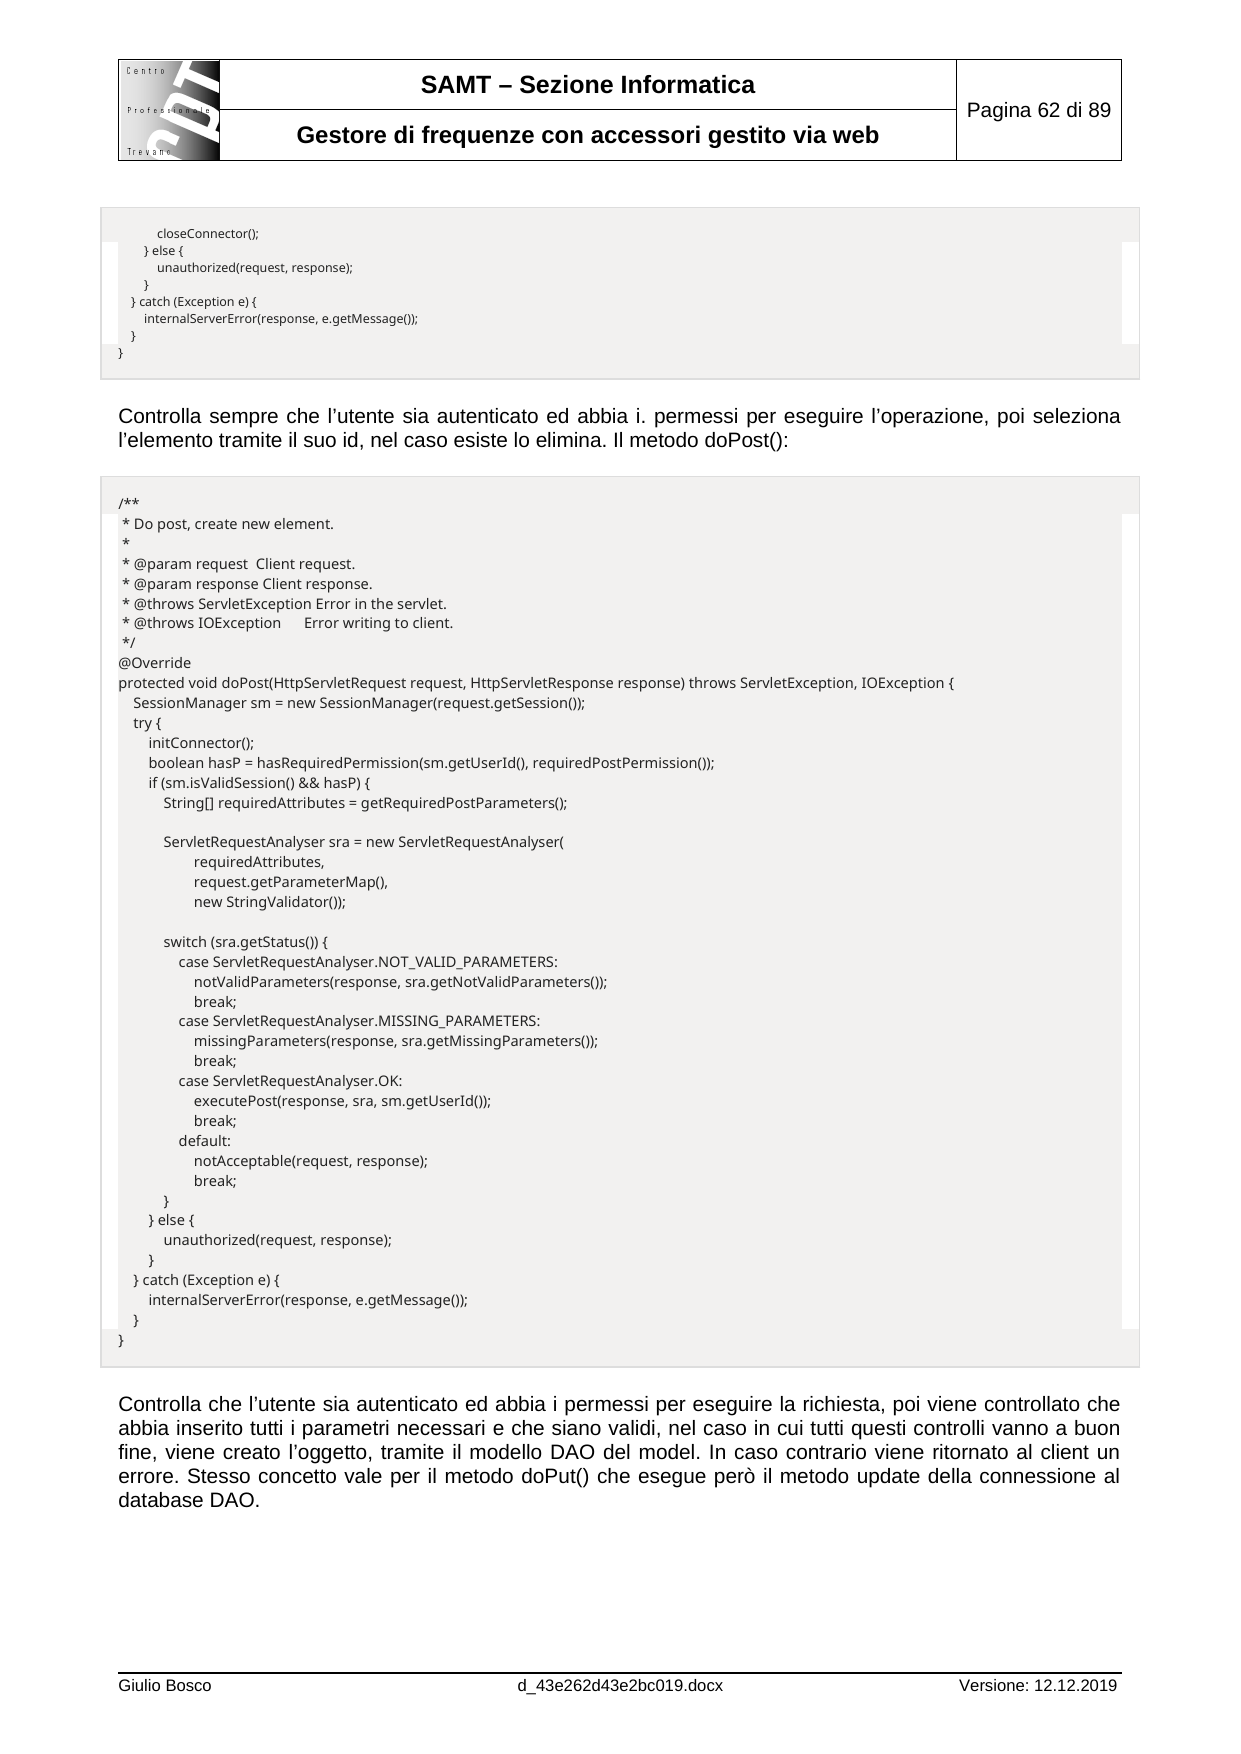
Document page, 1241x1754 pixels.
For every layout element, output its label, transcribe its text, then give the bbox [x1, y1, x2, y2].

text case ServletRequestAnalyser.OK: [118, 1071, 1122, 1091]
text break; [118, 1051, 1122, 1071]
text executePost(response, sra, sm.getUserId()); [118, 1091, 1122, 1111]
text } catch (Exception e) { [118, 293, 1122, 310]
text */ [118, 633, 1122, 653]
text } else { [118, 242, 1122, 259]
text * Do post, create new element. [118, 514, 1122, 534]
text new StringValidator()); [118, 892, 1122, 912]
text switch (sra.getStatus()) { [118, 932, 1122, 952]
text notValidParameters(response, sra.getNotValidParameters()); [118, 971, 1122, 991]
text * @param response Client response. [118, 573, 1122, 593]
text } catch (Exception e) { [118, 1270, 1122, 1290]
text try { [118, 713, 1122, 733]
text ServletRequestAnalyser sra = new ServletRequestAnalyser( [118, 832, 1122, 852]
text boolean hasP = hasRequiredPermission(sm.getUserId(), requiredPostPermission()); [118, 753, 1122, 772]
text break; [118, 1170, 1122, 1190]
text Controlla che l’utente sia autenticato ed abbia i permessi per eseguire la richiesta, poi viene controllato che abbia inserito tutti i parametri necessari e che siano validi, nel caso in cui tutti questi controlli vanno a buon fine, viene creato l’oggetto, tramite il modello DAO del model. In caso contrario viene ritornato al client un errore. Stesso concetto vale per il metodo doPut() che esegue però il metodo update della connessione al database DAO. [118, 1392, 1122, 1511]
text closeConnector(); [102, 208, 1139, 242]
text Controlla sempre che l’utente sia autenticato ed abbia i. permessi per eseguire l’operazione, poi seleziona l’elemento tramite il suo id, nel caso esiste lo elimina. Il metodo doPost(): [118, 404, 1122, 452]
text SessionManager sm = new SessionManager(request.getSession()); [118, 693, 1122, 713]
text internalServerError(response, e.getMessage()); [118, 1290, 1122, 1310]
text * @throws ServletException Error in the servlet. [118, 593, 1122, 613]
picture [119, 60, 220, 160]
text default: [118, 1131, 1122, 1151]
text case ServletRequestAnalyser.NOT_VALID_PARAMETERS: [118, 952, 1122, 971]
text request.getParameterMap(), [118, 872, 1122, 892]
text } [102, 1311, 1139, 1366]
text protected void doPost(HttpServletRequest request, HttpServletResponse response) throws ServletException, IOException { [118, 673, 1122, 693]
text /** [102, 477, 1139, 514]
text missingParameters(response, sra.getMissingParameters()); [118, 1031, 1122, 1051]
text } [118, 1190, 1122, 1210]
text break; [118, 1111, 1122, 1131]
text unauthorized(request, response); [118, 259, 1122, 276]
text case ServletRequestAnalyser.MISSING_PARAMETERS: [118, 1011, 1122, 1031]
text if (sm.isValidSession() && hasP) { [118, 772, 1122, 792]
text String[] requiredAttributes = getRequiredPostParameters(); [118, 792, 1122, 812]
text } [118, 276, 1122, 293]
text internalServerError(response, e.getMessage()); [118, 310, 1122, 326]
text @Override [118, 653, 1122, 673]
text unauthorized(request, response); [118, 1230, 1122, 1250]
text notAcceptable(request, response); [118, 1151, 1122, 1170]
text } [118, 1250, 1122, 1270]
text * @param request Client request. [118, 554, 1122, 573]
text } else { [118, 1210, 1122, 1230]
text * [118, 534, 1122, 554]
text initConnector(); [118, 733, 1122, 753]
text } [102, 326, 1139, 378]
text requiredAttributes, [118, 852, 1122, 872]
text * @throws IOException Error writing to client. [118, 613, 1122, 633]
text break; [118, 991, 1122, 1011]
